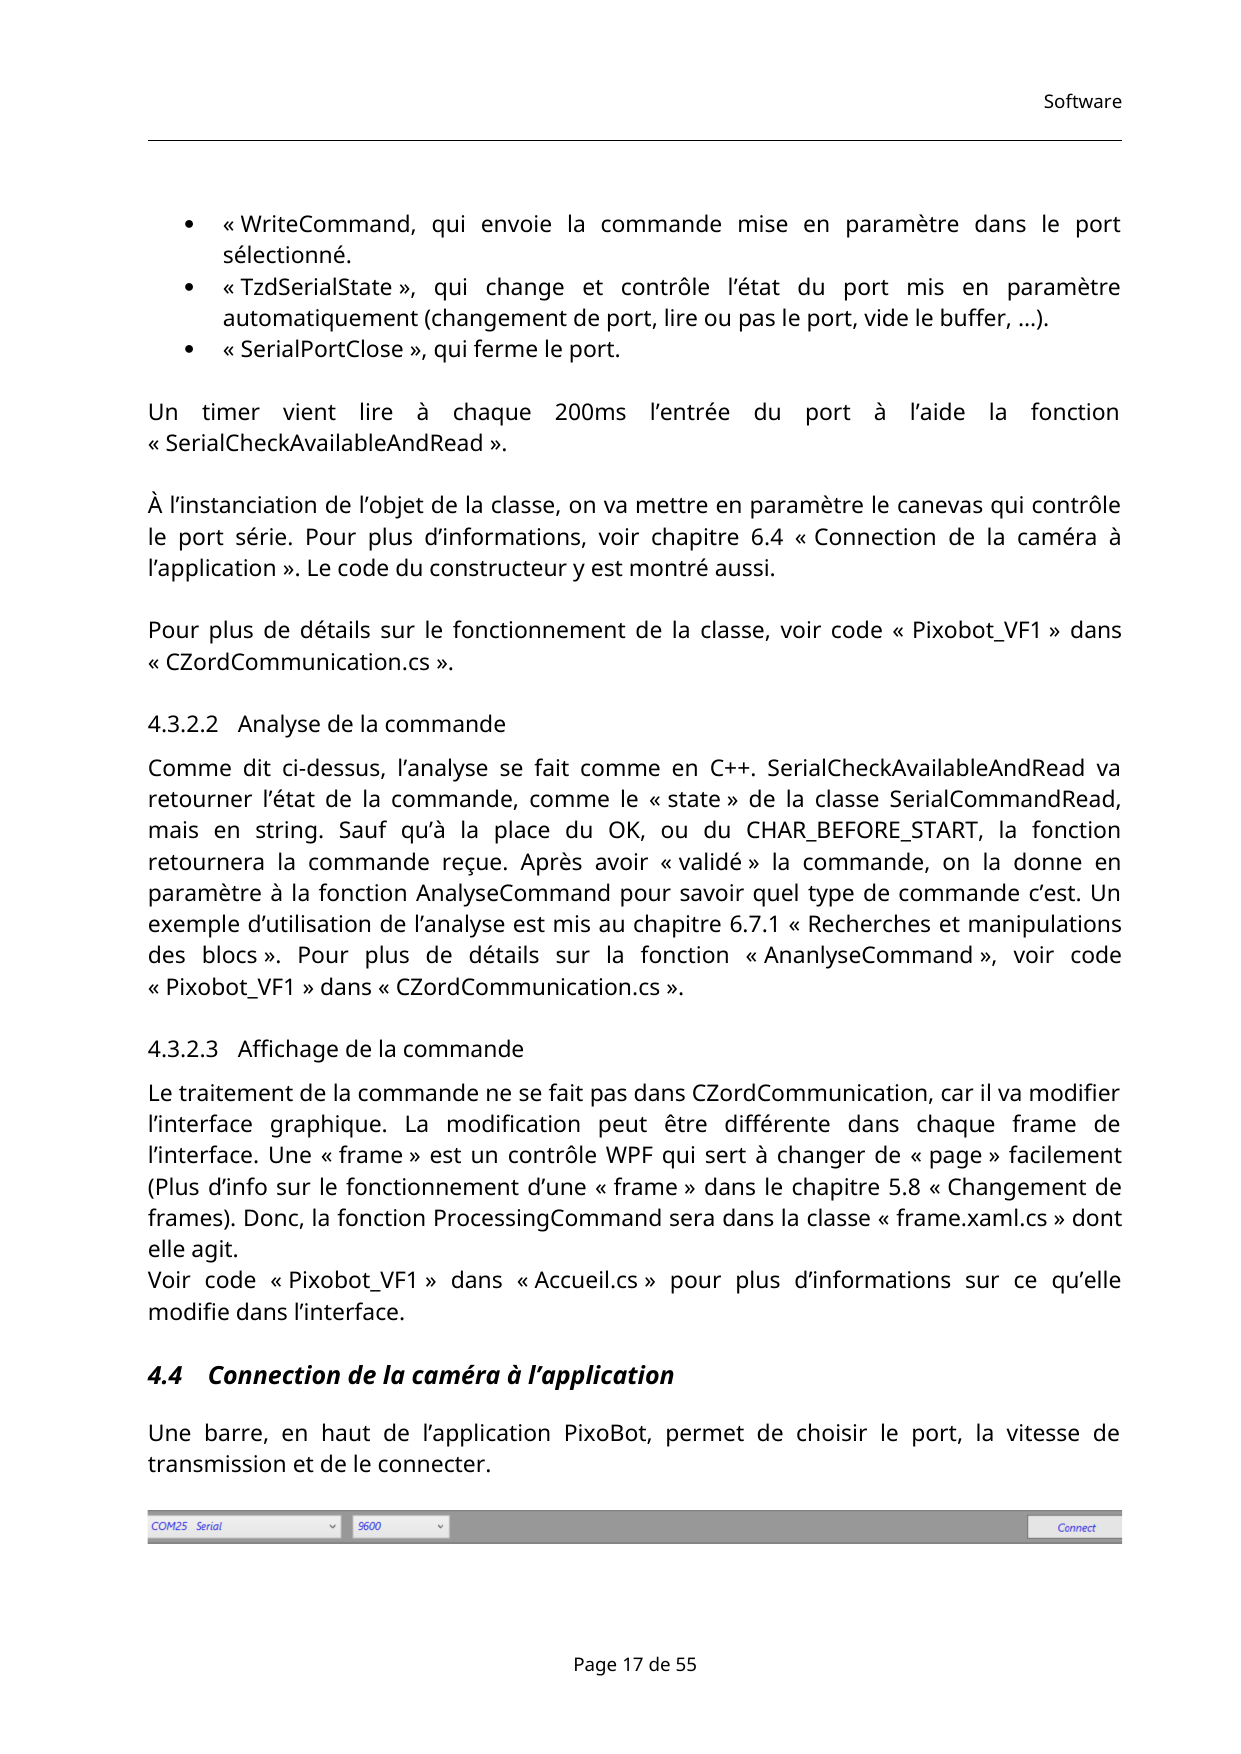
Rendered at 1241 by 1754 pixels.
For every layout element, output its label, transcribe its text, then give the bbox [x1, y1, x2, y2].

subtitle Analyse de la commande [148, 708, 1122, 739]
text À l’instanciation de l’objet de la classe, on va mettre en paramètre le canevas qui contrôle le port série. Pour plus d’informations, voir chapitre 6.4 « Connection de la caméra à l’application ». Le code du constructeur y est montré aussi. [148, 489, 1122, 583]
subtitle Connection de la caméra à l’application [148, 1358, 1122, 1392]
list « WriteCommand, qui envoie la commande mise en paramètre dans le port sélectionné. [185, 208, 1122, 270]
subtitle Affichage de la commande [148, 1033, 1122, 1064]
text Voir code « Pixobot_VF1 » dans « Accueil.cs » pour plus d’informations sur ce qu’elle modifie dans l’interface. [148, 1264, 1122, 1327]
list « SerialPortClose », qui ferme le port. [185, 333, 1122, 364]
text Comme dit ci-dessus, l’analyse se fait comme en C++. SerialCheckAvailableAndRead va retourner l’état de la commande, comme le « state » de la classe SerialCommandRead, mais en string. Sauf qu’à la place du OK, ou du CHAR_BEFORE_START, la fonction retournera la commande reçue. Après avoir « validé » la commande, on la donne en paramètre à la fonction AnalyseCommand pour savoir quel type de commande c’est. Un exemple d’utilisation de l’analyse est mis au chapitre 6.7.1 « Recherches et manipulations des blocs ». Pour plus de détails sur la fonction « AnanlyseCommand », voir code « Pixobot_VF1 » dans « CZordCommunication.cs ». [148, 752, 1122, 1002]
text Une barre, en haut de l’application PixoBot, permet de choisir le port, la vitesse de transmission et de le connecter. [148, 1417, 1122, 1479]
text Le traitement de la commande ne se fait pas dans CZordCommunication, car il va modifier l’interface graphique. La modification peut être différente dans chaque frame de l’interface. Une « frame » est un contrôle WPF qui sert à changer de « page » facilement (Plus d’info sur le fonctionnement d’une « frame » dans le chapitre 5.8 « Changement de frames). Donc, la fonction ProcessingCommand sera dans la classe « frame.xaml.cs » dont elle agit. [148, 1077, 1122, 1264]
list « TzdSerialState », qui change et contrôle l’état du port mis en paramètre automatiquement (changement de port, lire ou pas le port, vide le buffer, …). [185, 270, 1122, 333]
picture [147, 1510, 1123, 1544]
text Un timer vient lire à chaque 200ms l’entrée du port à l’aide la fonction « SerialCheckAvailableAndRead ». [148, 395, 1122, 458]
text Pour plus de détails sur le fonctionnement de la classe, voir code « Pixobot_VF1 » dans « CZordCommunication.cs ». [148, 614, 1122, 677]
